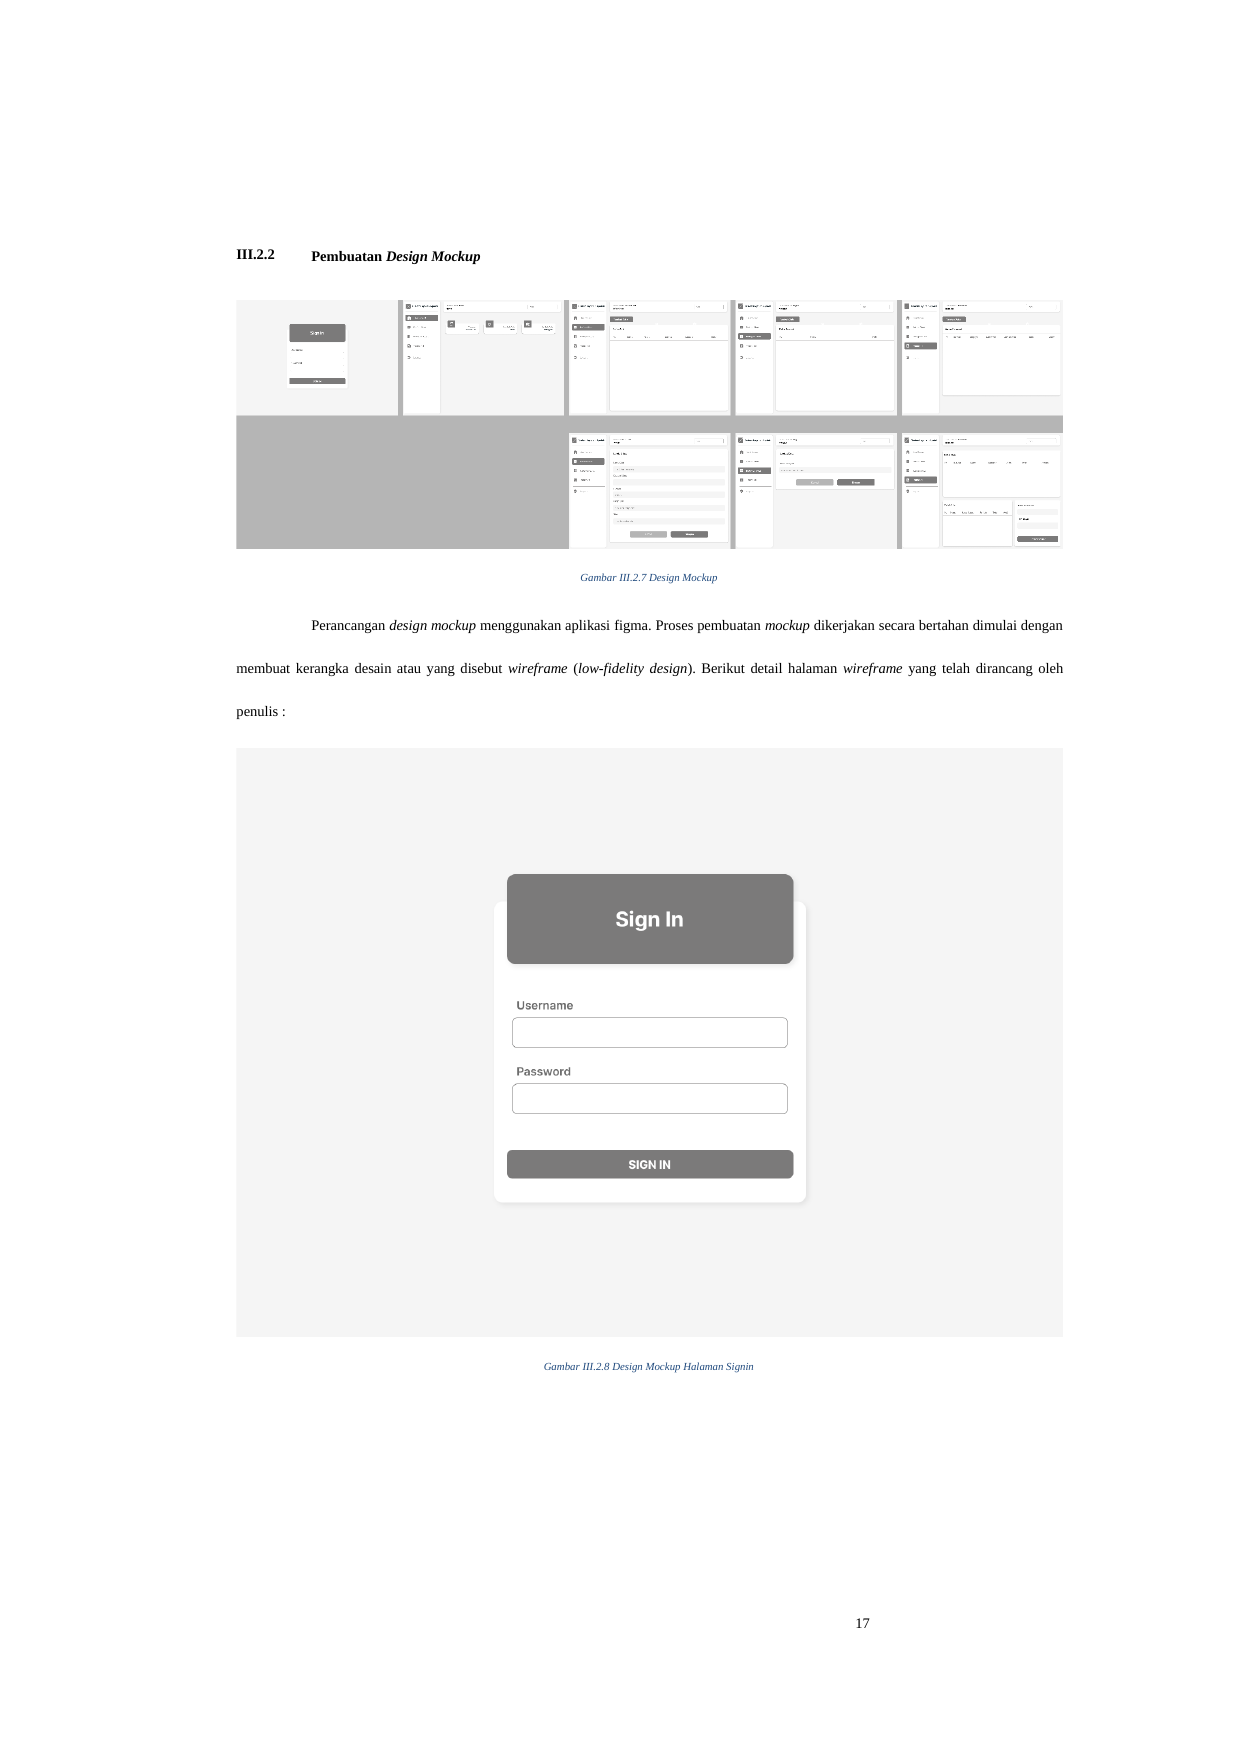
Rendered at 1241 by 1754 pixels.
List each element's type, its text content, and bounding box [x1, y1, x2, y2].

subtitle Pembuatan Design Mockup [236, 236, 1063, 265]
text Perancangan design mockup menggunakan aplikasi figma. Proses pembuatan mockup dikerjakan secara bertahan dimulai dengan membuat kerangka desain atau yang disebut wireframe (low-fidelity design). Berikut detail halaman wireframe yang telah dirancang oleh penulis : [236, 605, 1063, 720]
picture [236, 300, 1063, 549]
picture [236, 748, 1063, 1337]
